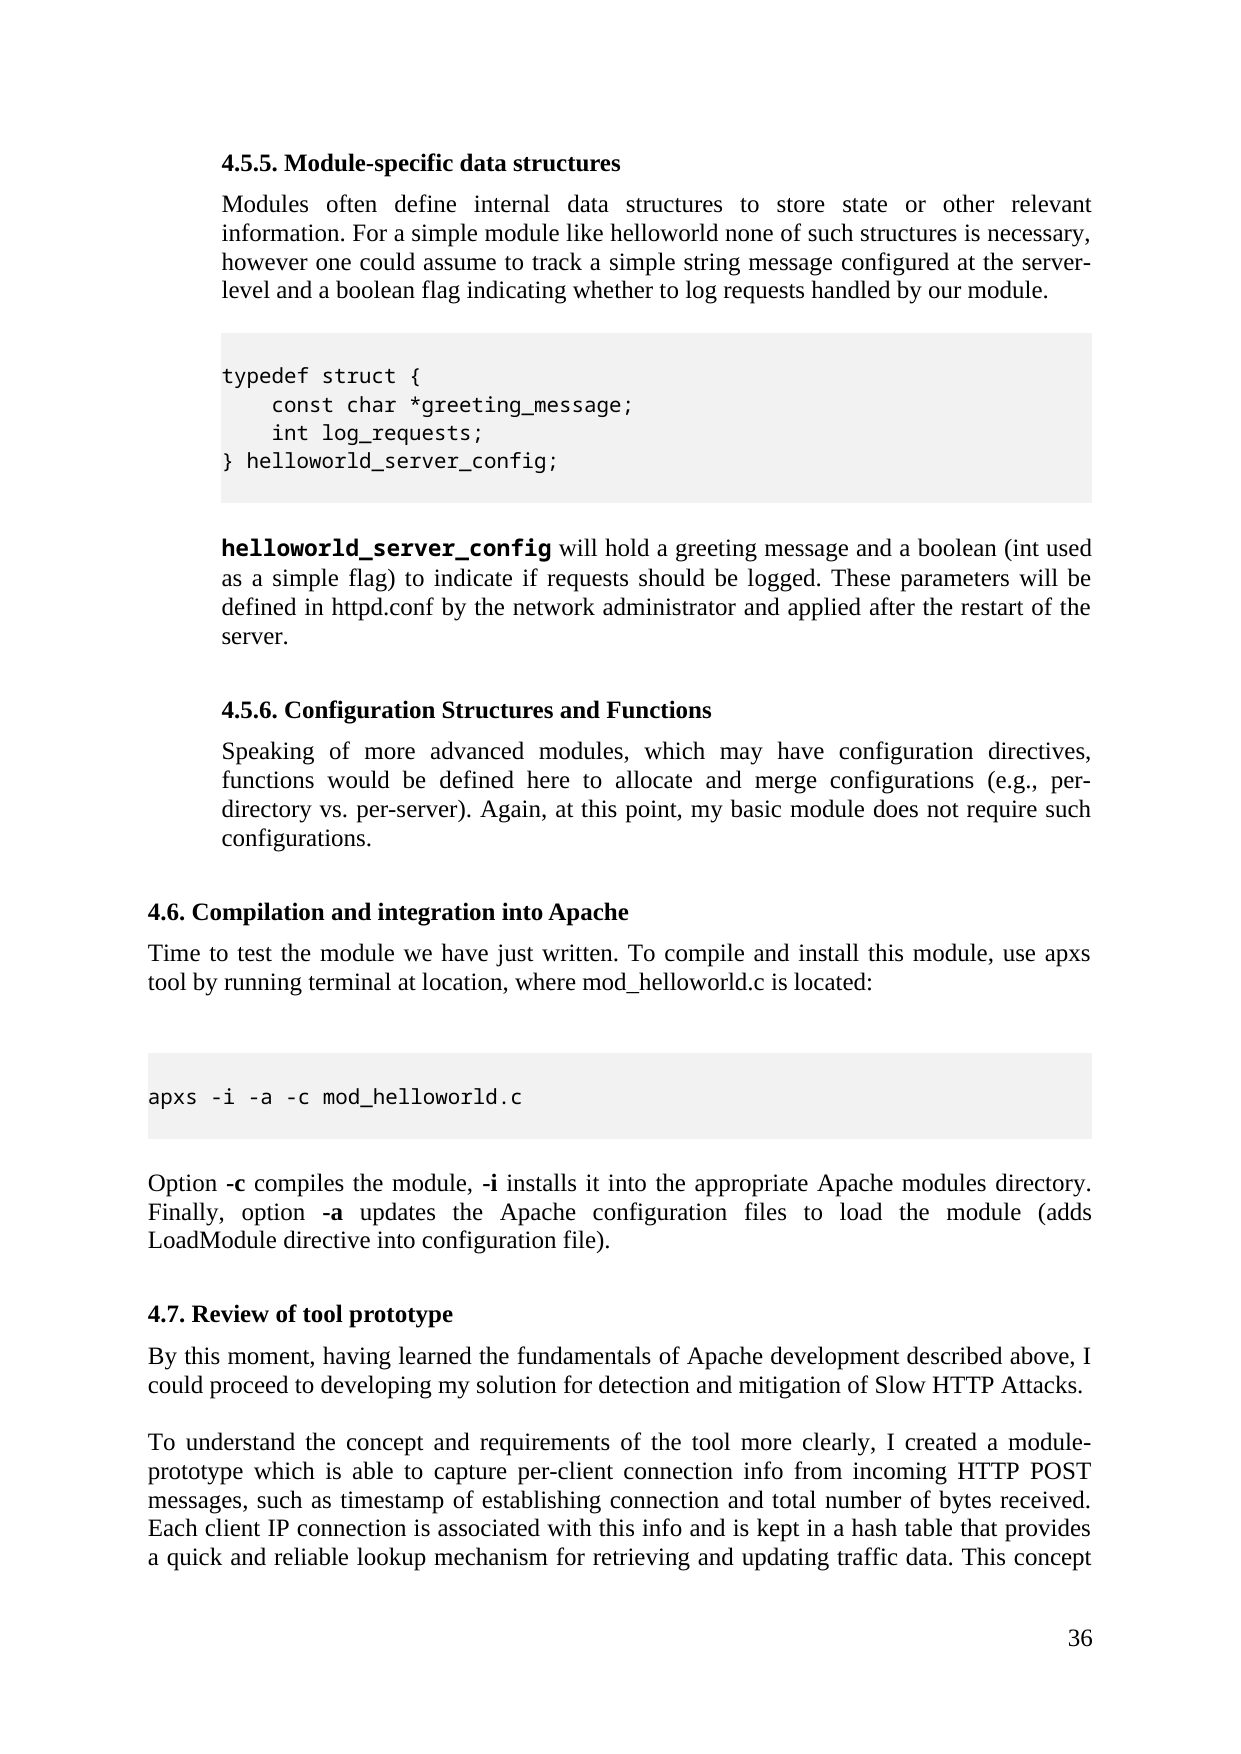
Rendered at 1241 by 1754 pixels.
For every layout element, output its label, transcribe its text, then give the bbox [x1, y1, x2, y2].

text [148, 1427, 1092, 1571]
subtitle 4.5.5. Module-specific data structures [148, 148, 1092, 176]
text const char *greeting_message; [221, 390, 1092, 418]
text Option -c compiles the module, -i installs it into the appropriate Apache modules directory. Finally, option -a updates the Apache configuration files to load the module (adds LoadModule directive into configuration file). [148, 1168, 1092, 1254]
subtitle 4.5.6. Configuration Structures and Functions [148, 695, 1092, 724]
text typedef struct { [221, 361, 1092, 390]
text apxs -i -a -c mod_helloworld.c [148, 1082, 1092, 1110]
text By this moment, having learned the fundamentals of Apache development described above, I could proceed to developing my solution for detection and mitigation of Slow HTTP Attacks. [148, 1341, 1092, 1398]
text int log_requests; [221, 418, 1092, 447]
text Time to test the module we have just written. To compile and install this module, use apxs tool by running terminal at location, where mod_helloworld.c is located: [148, 938, 1092, 996]
subtitle 4.7. Review of tool prototype [148, 1299, 1092, 1328]
text Speaking of more advanced modules, which may have configuration directives, functions would be defined here to allocate and merge configurations (e.g., per-directory vs. per-server). Again, at this point, my basic module does not require such configurations. [221, 736, 1092, 851]
text } helloworld_server_config; [221, 447, 1092, 475]
subtitle 4.6. Compilation and integration into Apache [148, 897, 1092, 926]
text Modules often define internal data structures to store state or other relevant information. For a simple module like helloworld none of such structures is necessary, however one could assume to track a simple string message configured at the server-level and a boolean flag indicating whether to log requests handled by our module. [221, 189, 1092, 304]
text helloworld_server_config will hold a greeting message and a boolean (int used as a simple flag) to indicate if requests should be logged. These parameters will be defined in httpd.conf by the network administrator and applied after the restart of the server. [221, 532, 1092, 650]
